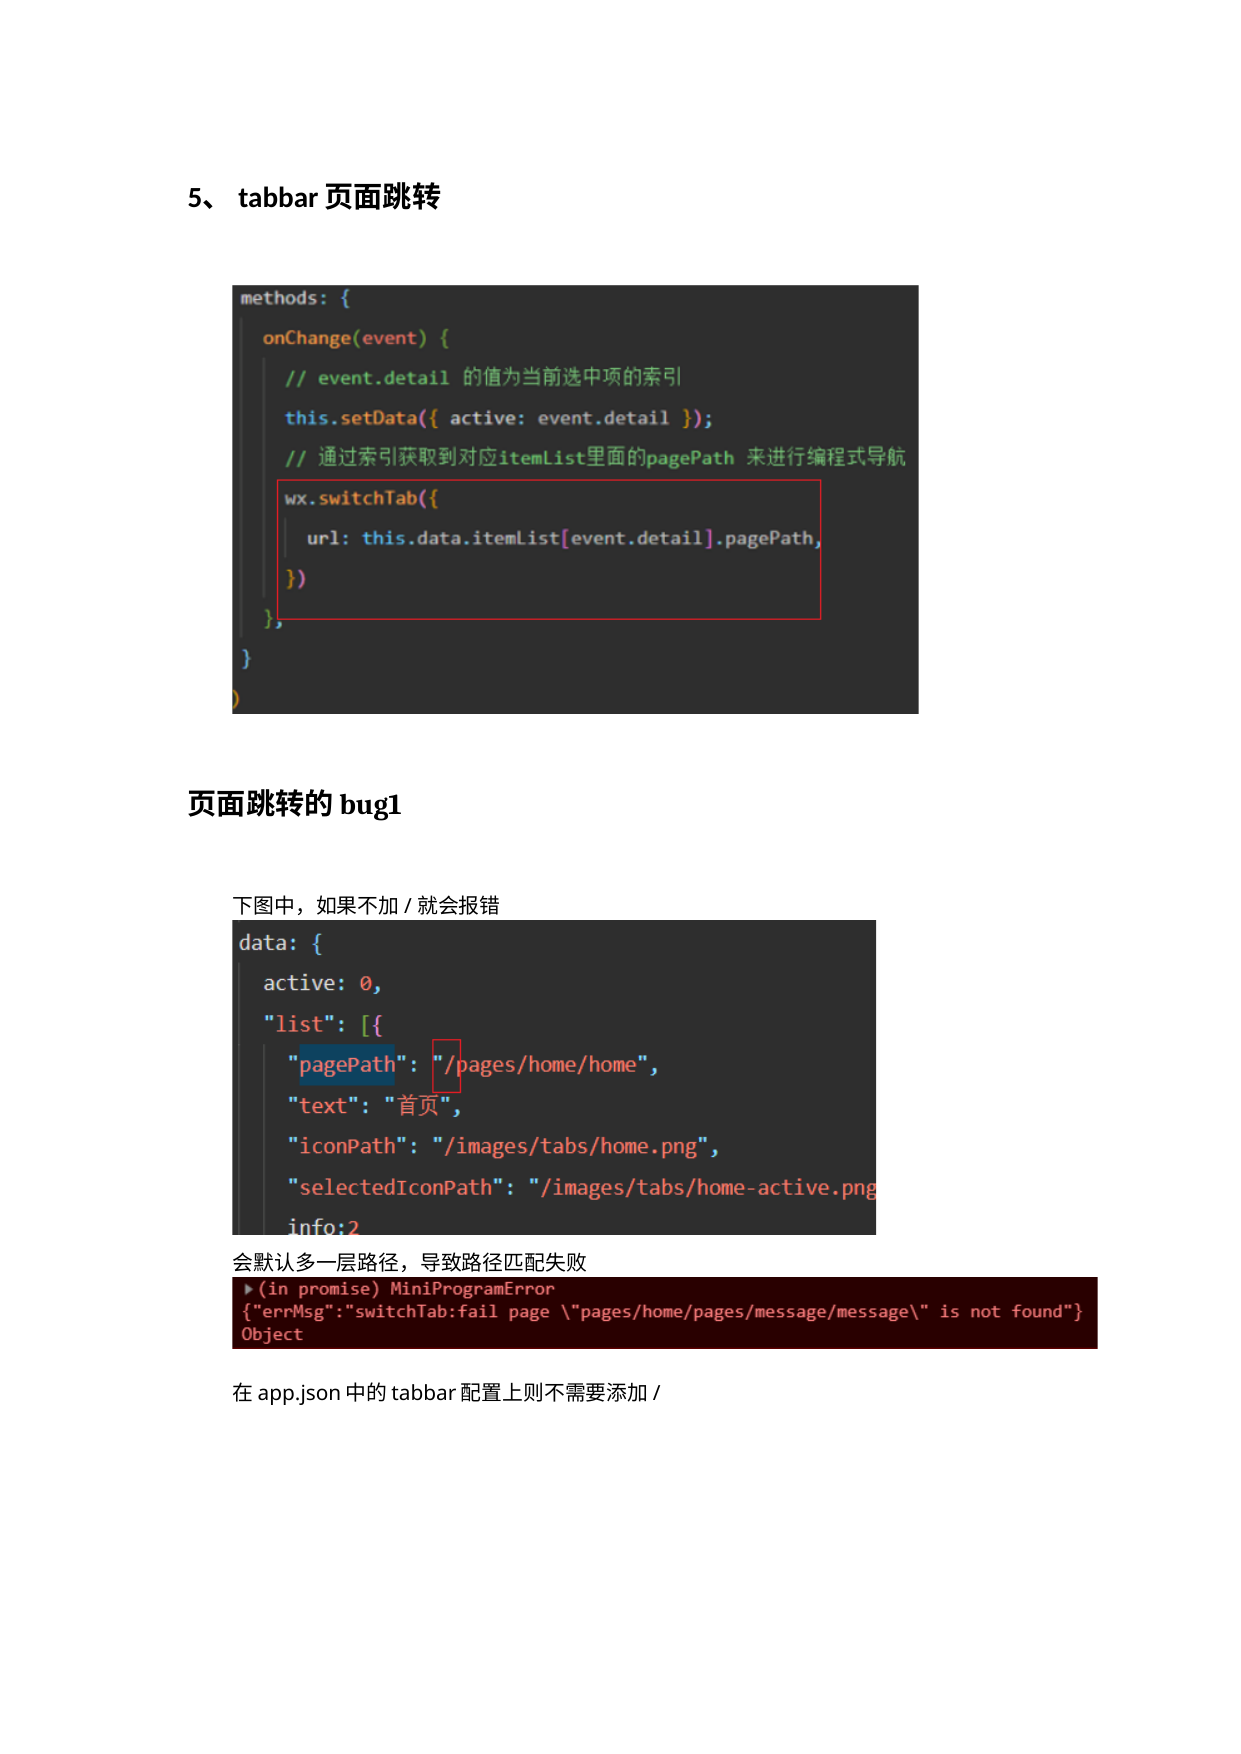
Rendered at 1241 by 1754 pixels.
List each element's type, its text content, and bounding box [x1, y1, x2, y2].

list 下图中，如果不加 / 就会报错 [232, 888, 1053, 920]
picture [232, 285, 919, 714]
subtitle 页面跳转的bug1 [187, 769, 1053, 834]
picture [232, 1277, 1098, 1349]
list 在app.json中的tabbar配置上则不需要添加 / [232, 1375, 1053, 1408]
picture [232, 920, 877, 1235]
list 会默认多一层路径，导致路径匹配失败 [232, 1245, 1053, 1277]
subtitle 5、 tabbar页面跳转 [187, 162, 1053, 227]
